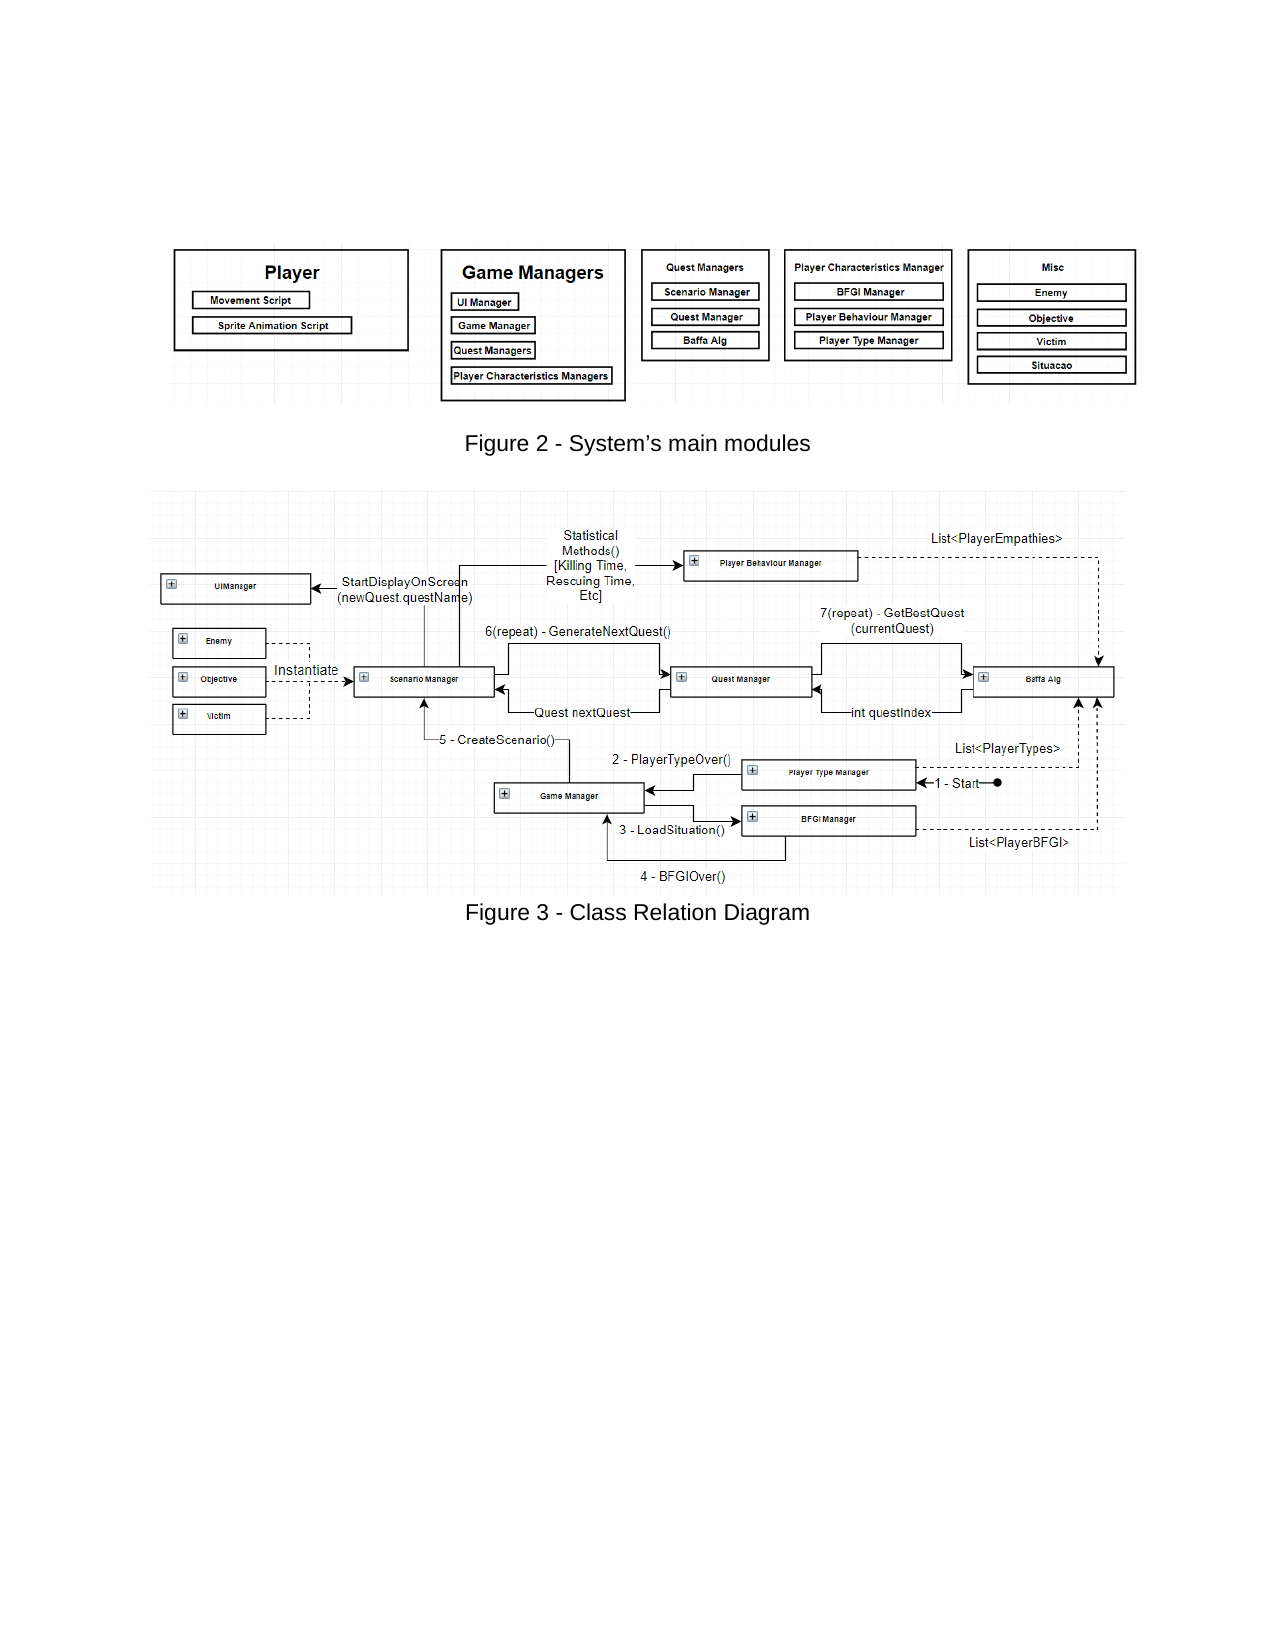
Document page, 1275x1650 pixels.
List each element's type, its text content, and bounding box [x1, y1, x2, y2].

picture [150, 490, 1125, 895]
text Figure 3 - Class Relation Diagram [150, 898, 1125, 925]
picture [167, 243, 1143, 404]
